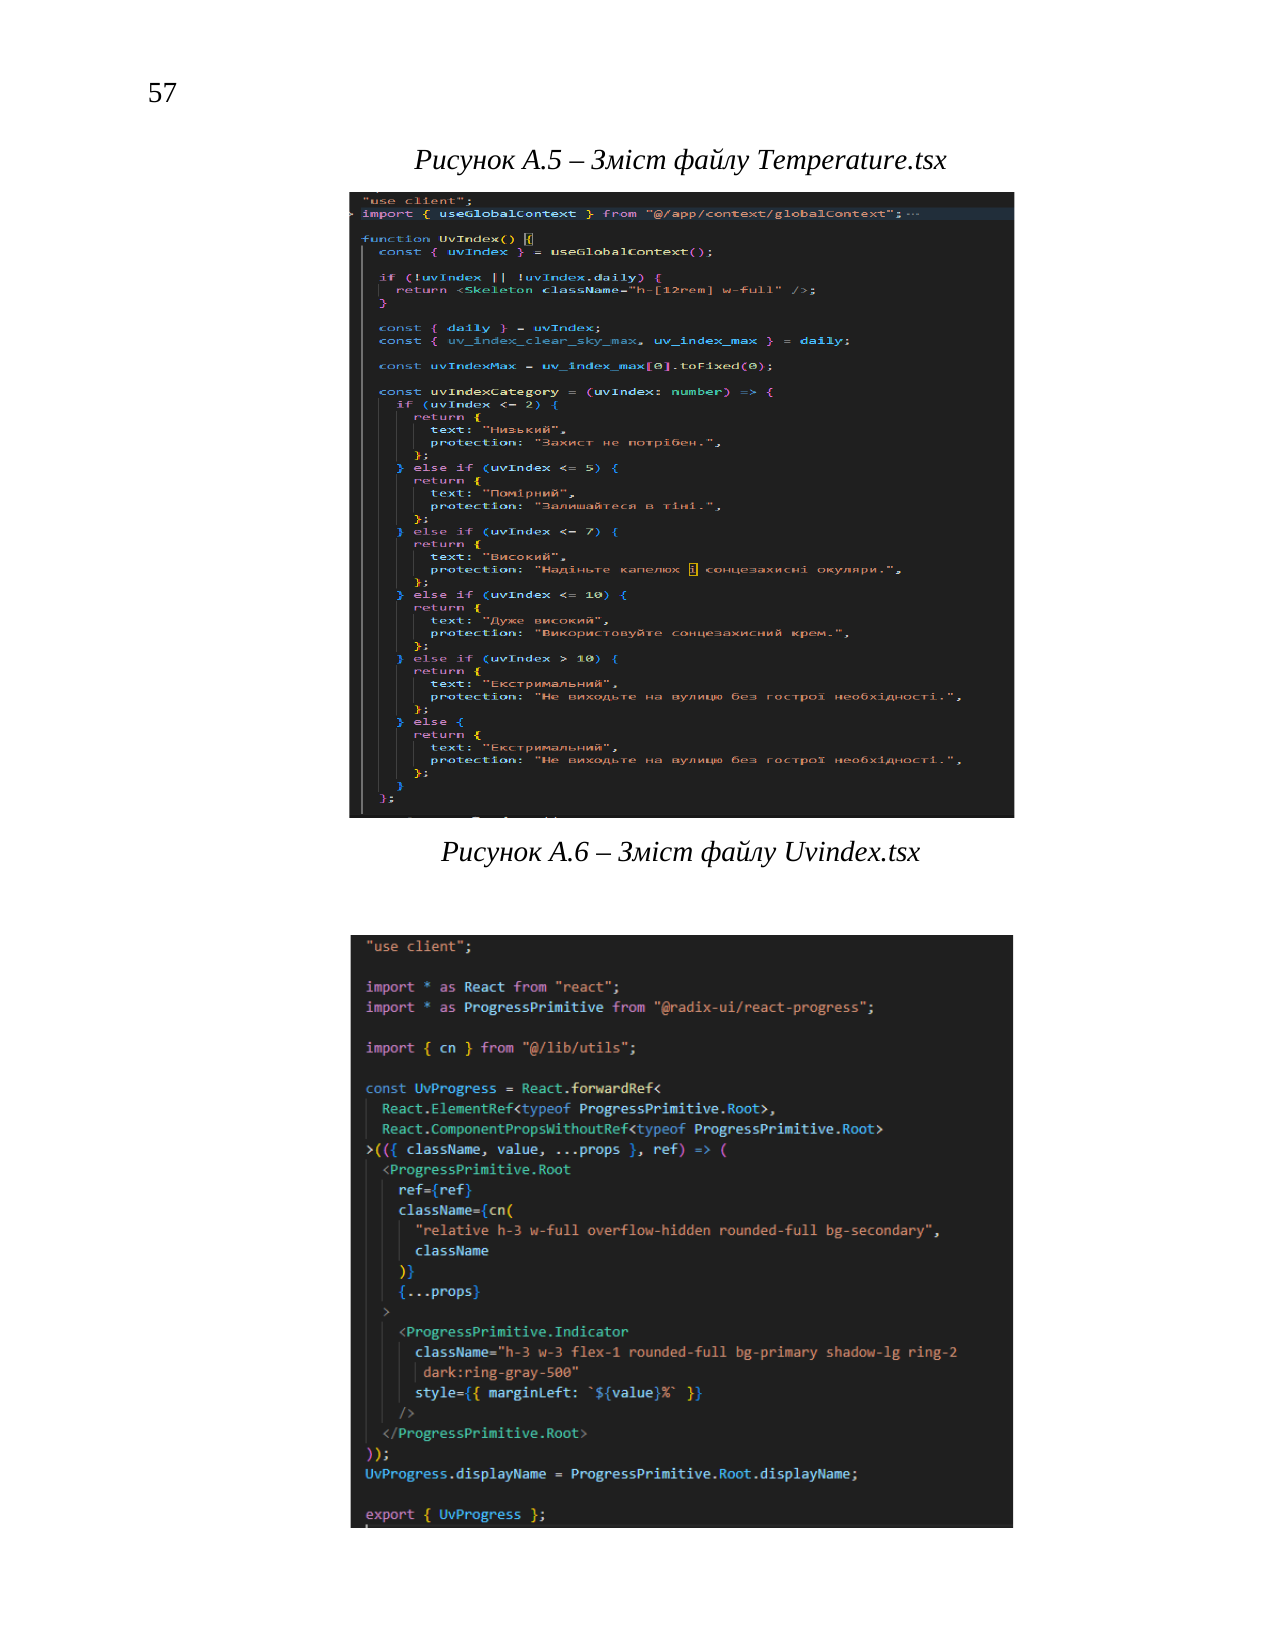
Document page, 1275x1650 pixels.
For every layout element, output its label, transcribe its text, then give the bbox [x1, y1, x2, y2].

text Рисунок A.6 – Зміст файлу Uvindex.tsx [148, 834, 1216, 868]
picture [349, 192, 1015, 818]
text Рисунок A.5 – Зміст файлу Temperature.tsx [148, 142, 1216, 176]
picture [350, 935, 1014, 1528]
